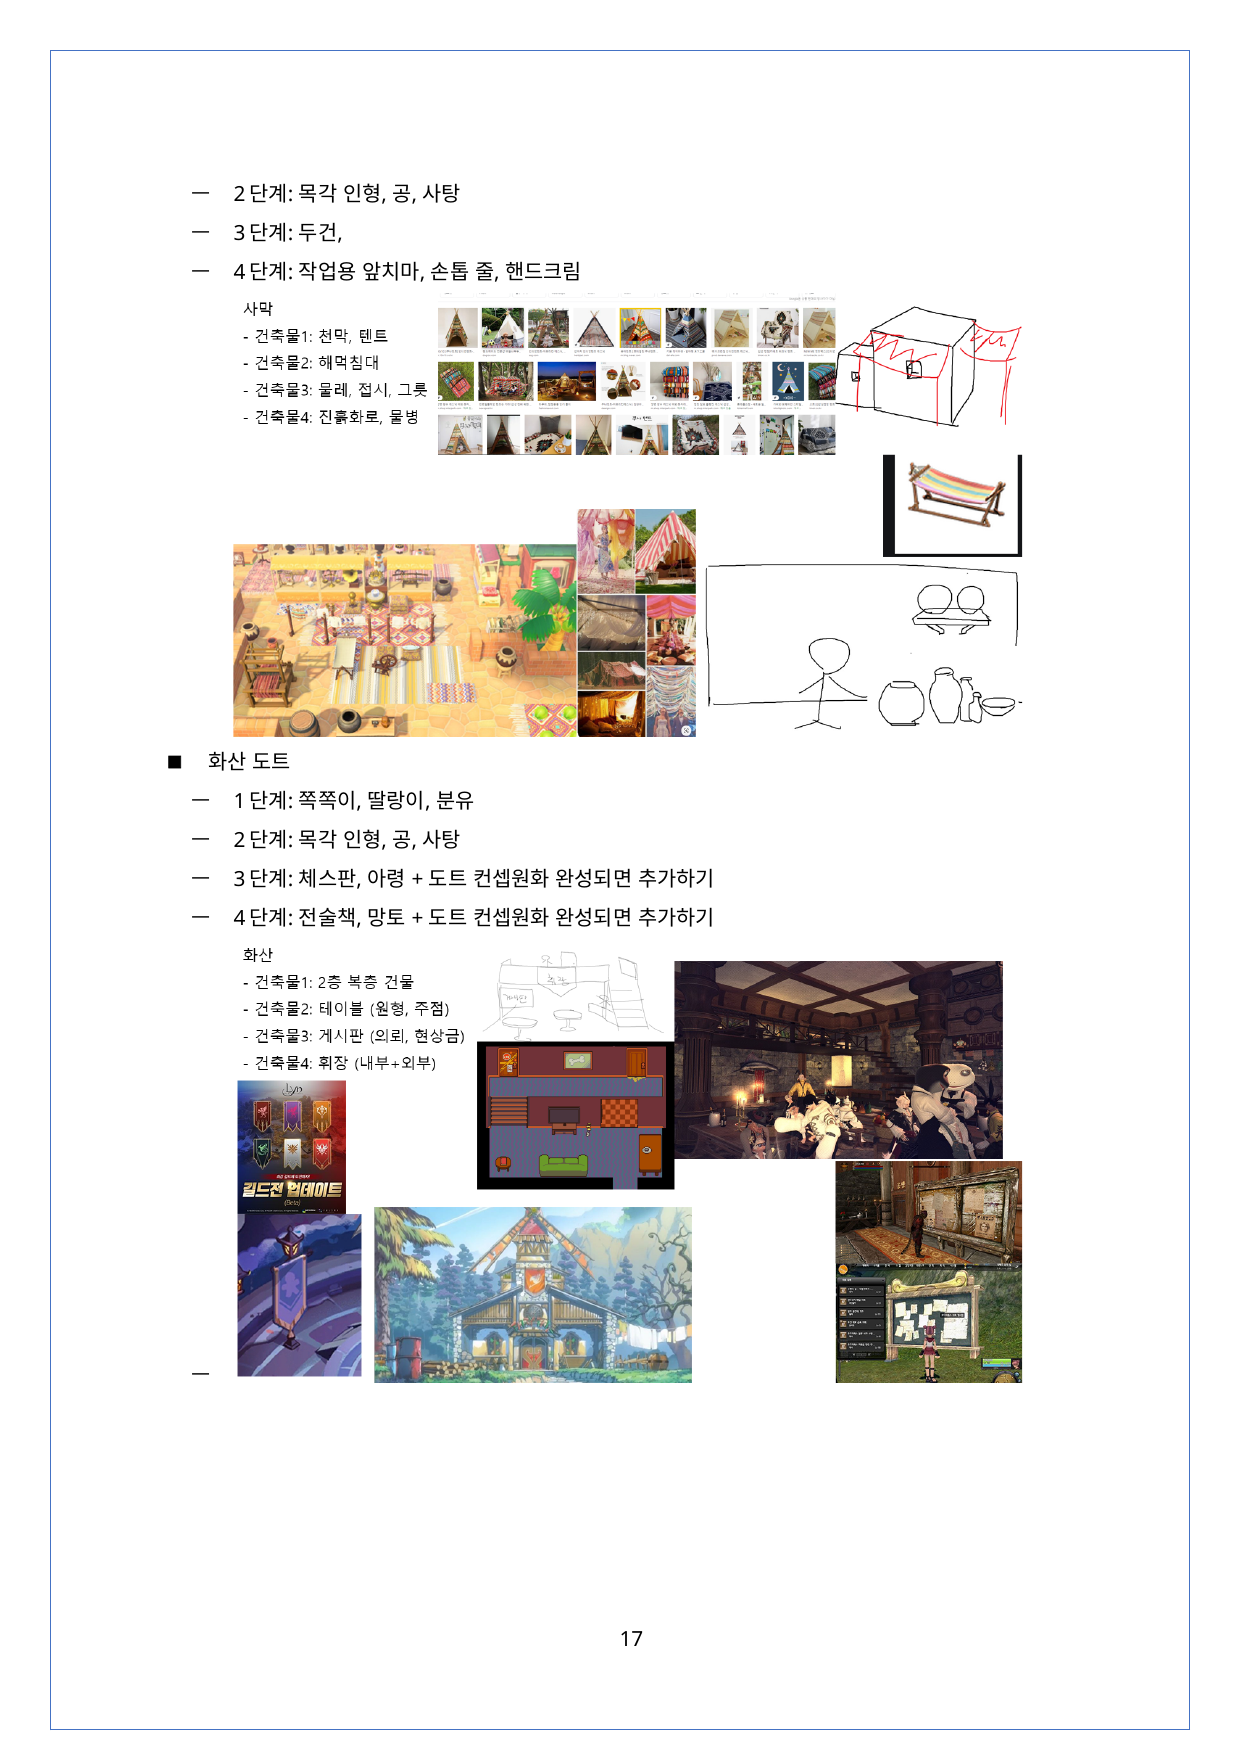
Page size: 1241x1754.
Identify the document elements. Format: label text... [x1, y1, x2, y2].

picture [233, 293, 1023, 737]
text 화산 도트 [167, 745, 1069, 776]
text 4단계: 전술책, 망토 + 도트 컨셉원화 완성되면 추가하기 [192, 901, 1069, 931]
text 2단계: 목각 인형, 공, 사탕 [192, 823, 1069, 853]
picture [233, 940, 1023, 1383]
text 3단계: 체스판, 아령 + 도트 컨셉원화 완성되면 추가하기 [192, 862, 1069, 892]
text 1단계: 쪽쪽이, 딸랑이, 분유 [192, 784, 1069, 814]
text 2단계: 목각 인형, 공, 사탕 [192, 177, 1069, 207]
text 3단계: 두건, [192, 216, 1069, 246]
text 4단계: 작업용 앞치마, 손톱 줄, 핸드크림 [192, 255, 1069, 285]
